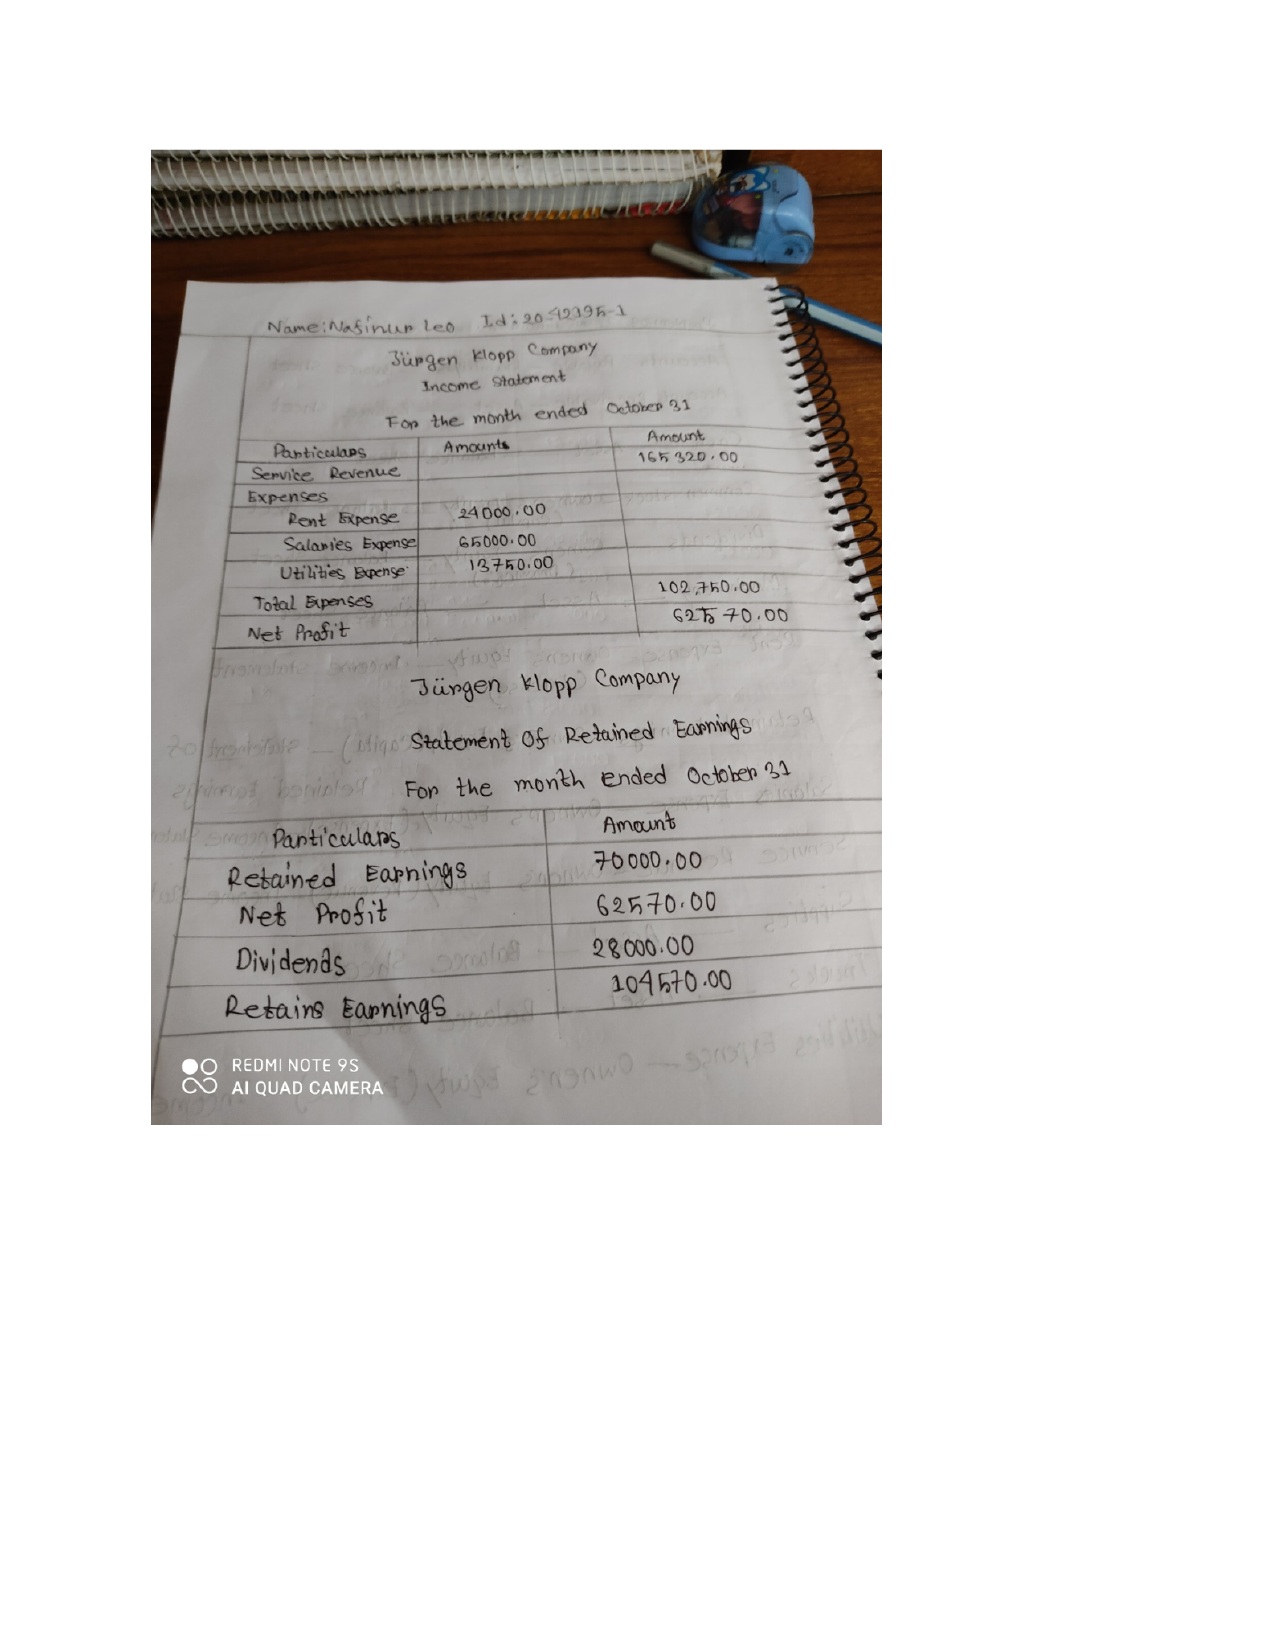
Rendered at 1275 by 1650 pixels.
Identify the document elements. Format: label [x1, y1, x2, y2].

picture [151, 151, 882, 1124]
